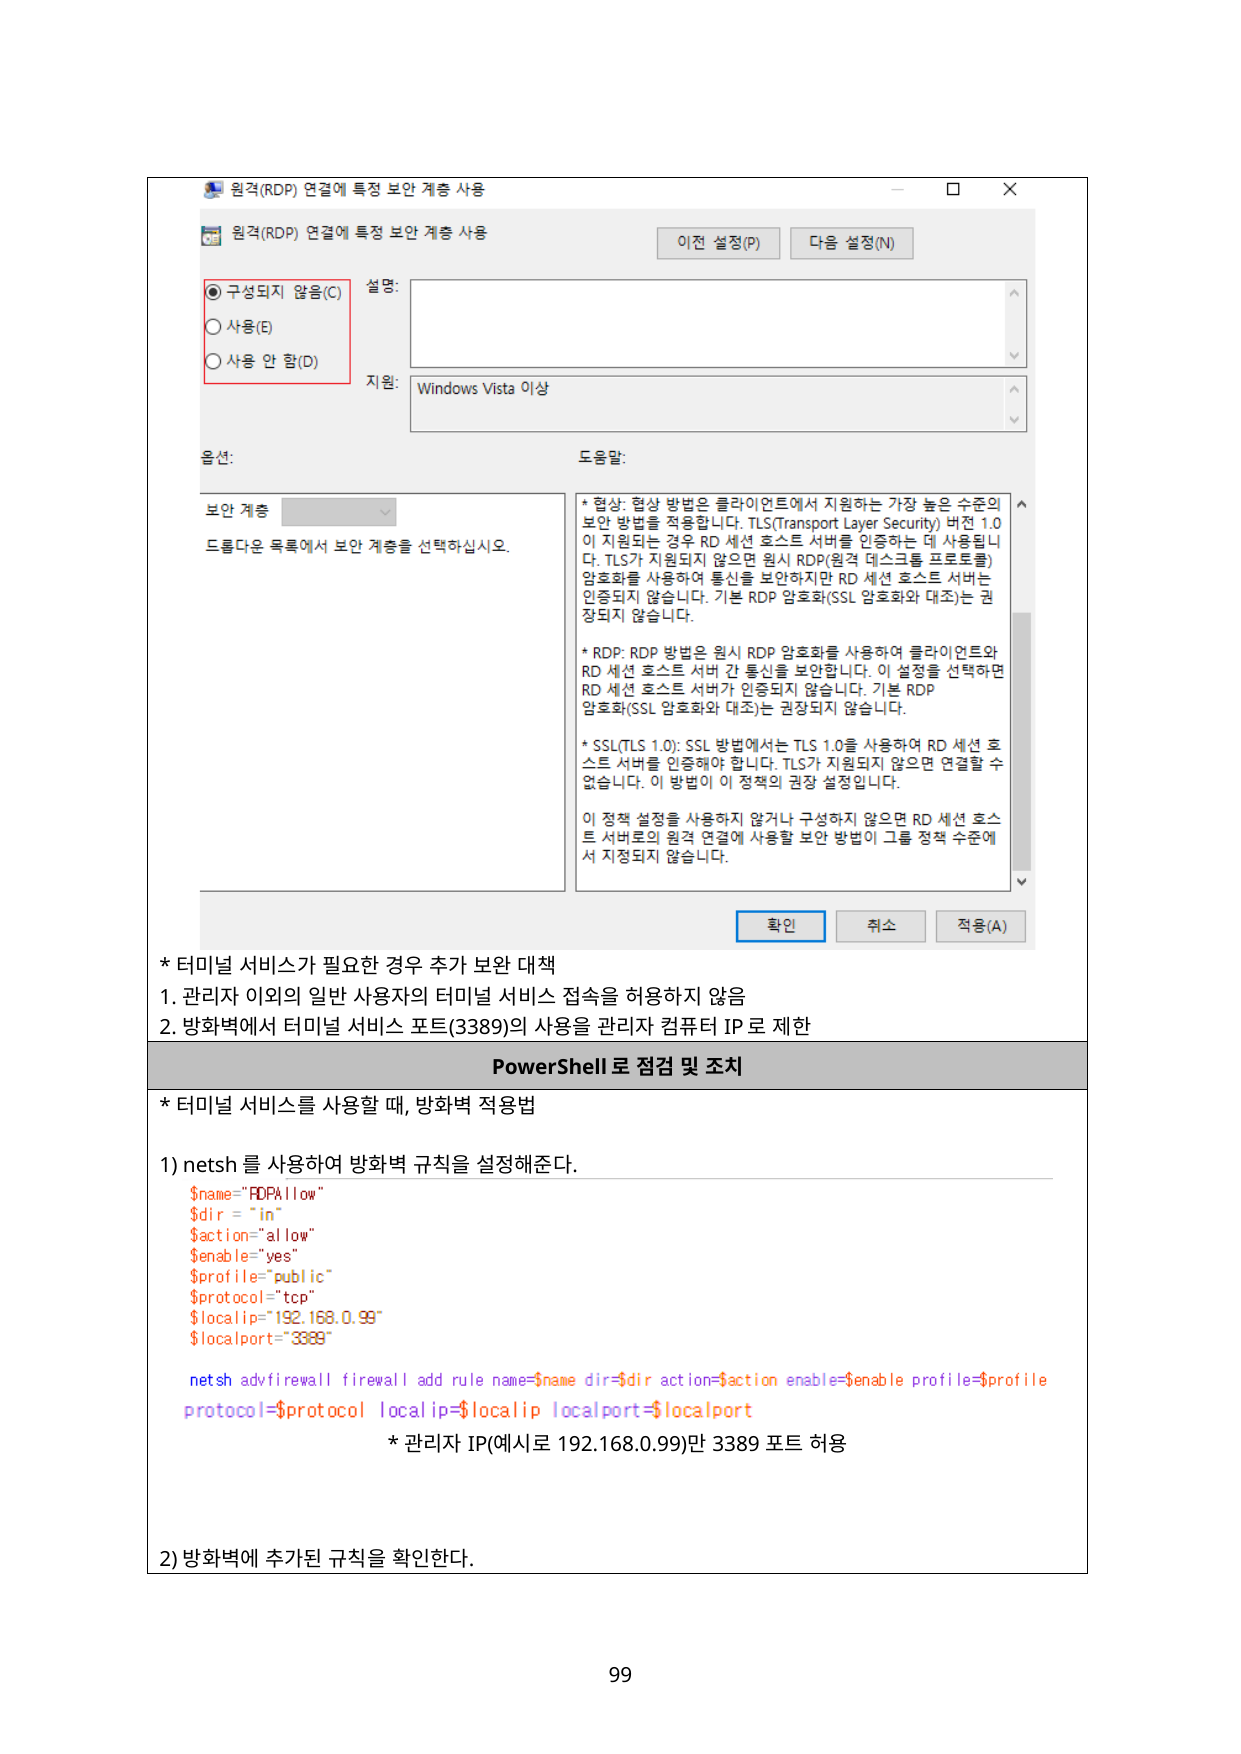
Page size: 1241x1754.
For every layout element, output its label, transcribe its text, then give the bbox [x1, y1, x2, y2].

table_cell PowerShell로 점검 및 조치 [148, 1042, 1087, 1089]
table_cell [148, 1090, 1087, 1573]
picture [180, 1178, 1053, 1427]
picture [199, 178, 1036, 950]
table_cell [148, 178, 1087, 1041]
